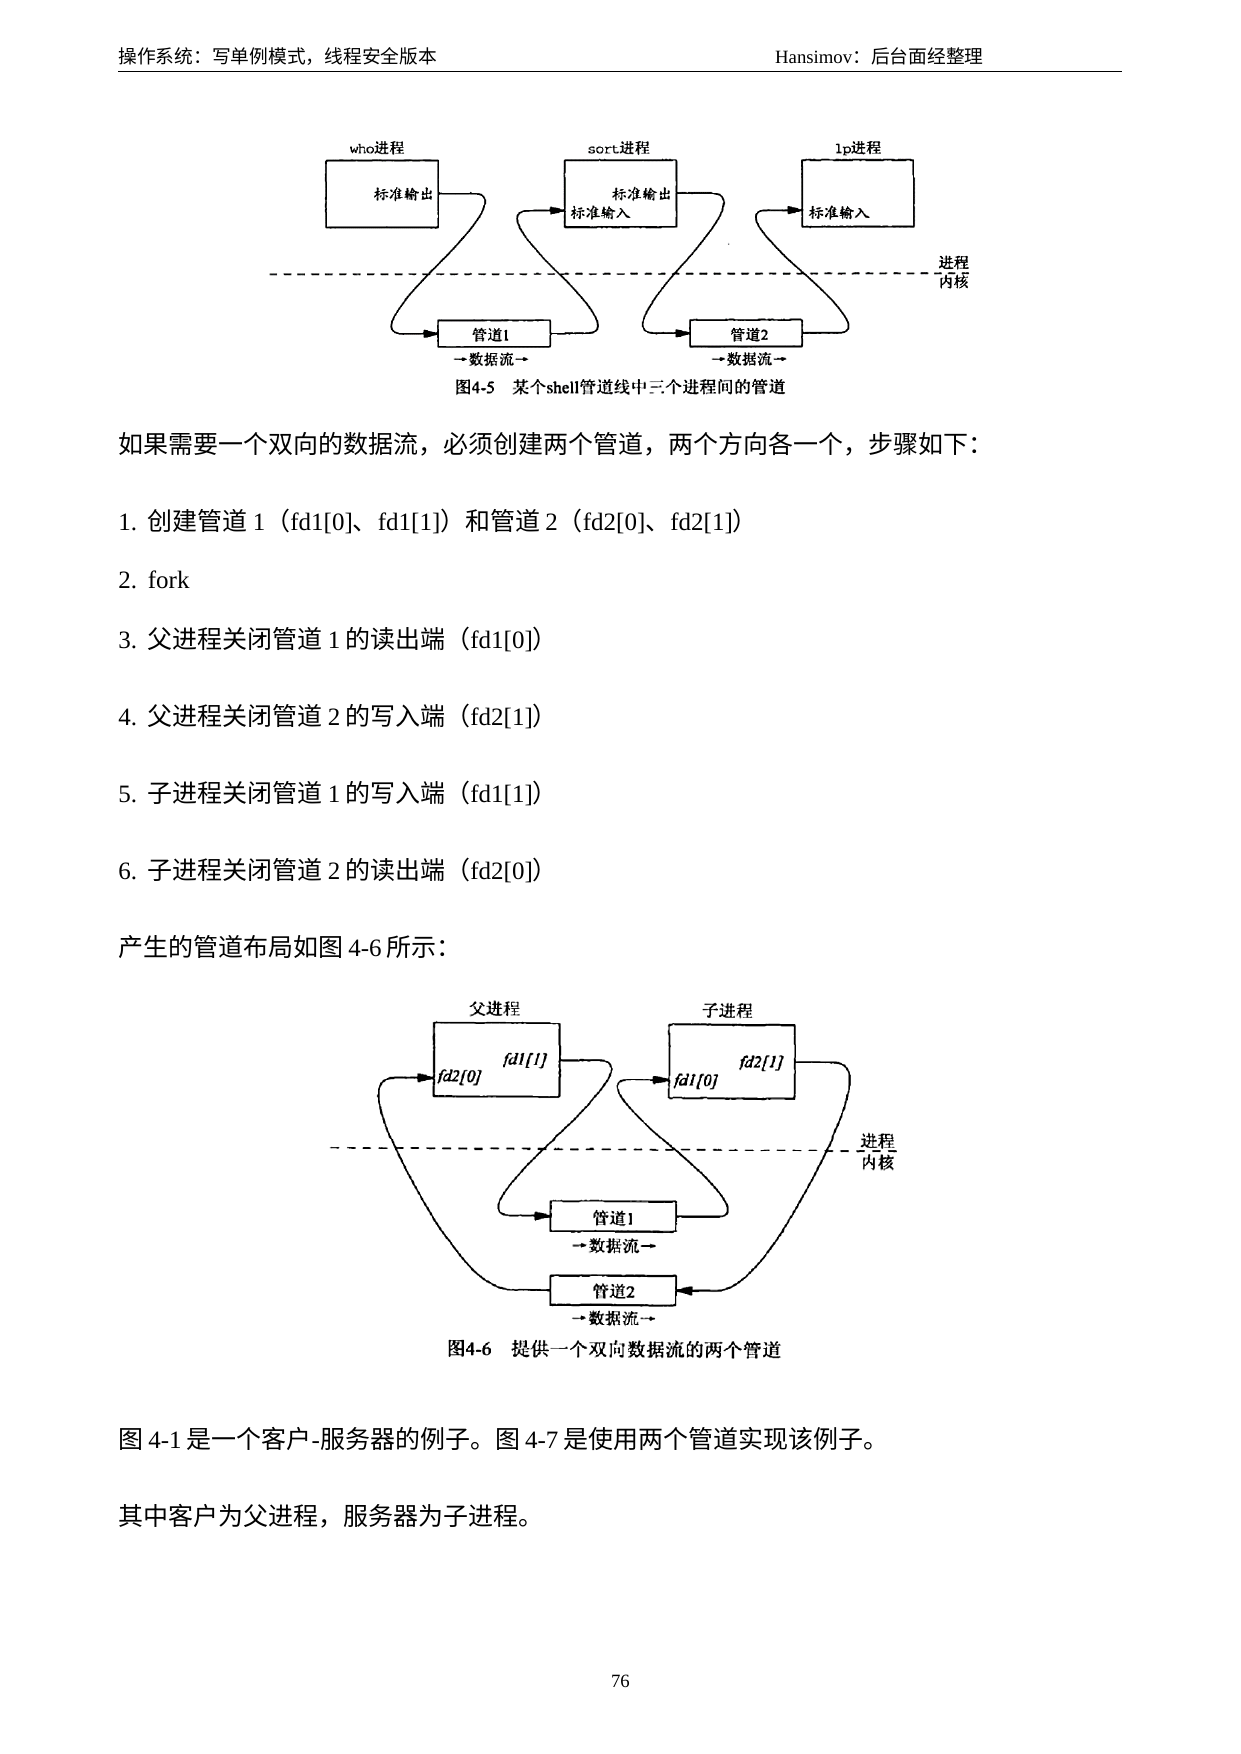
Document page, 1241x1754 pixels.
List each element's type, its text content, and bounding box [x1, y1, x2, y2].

list 子进程关闭管道1的写入端（fd1[1]） [118, 758, 1122, 826]
list fork [118, 563, 1122, 597]
text 产生的管道布局如图4-6所示： [118, 912, 1122, 980]
list 创建管道1（fd1[0]、fd1[1]）和管道2（fd2[0]、fd2[1]） [118, 486, 1122, 554]
text 如果需要一个双向的数据流，必须创建两个管道，两个方向各一个，步骤如下： [118, 409, 1122, 477]
picture [265, 129, 975, 400]
text 其中客户为父进程，服务器为子进程。 [118, 1480, 1122, 1548]
list 父进程关闭管道2的写入端（fd2[1]） [118, 681, 1122, 749]
text 图4-1是一个客户-服务器的例子。图4-7是使用两个管道实现该例子。 [118, 1403, 1122, 1471]
list 子进程关闭管道2的读出端（fd2[0]） [118, 835, 1122, 903]
picture [324, 988, 916, 1366]
list 父进程关闭管道1的读出端（fd1[0]） [118, 604, 1122, 672]
